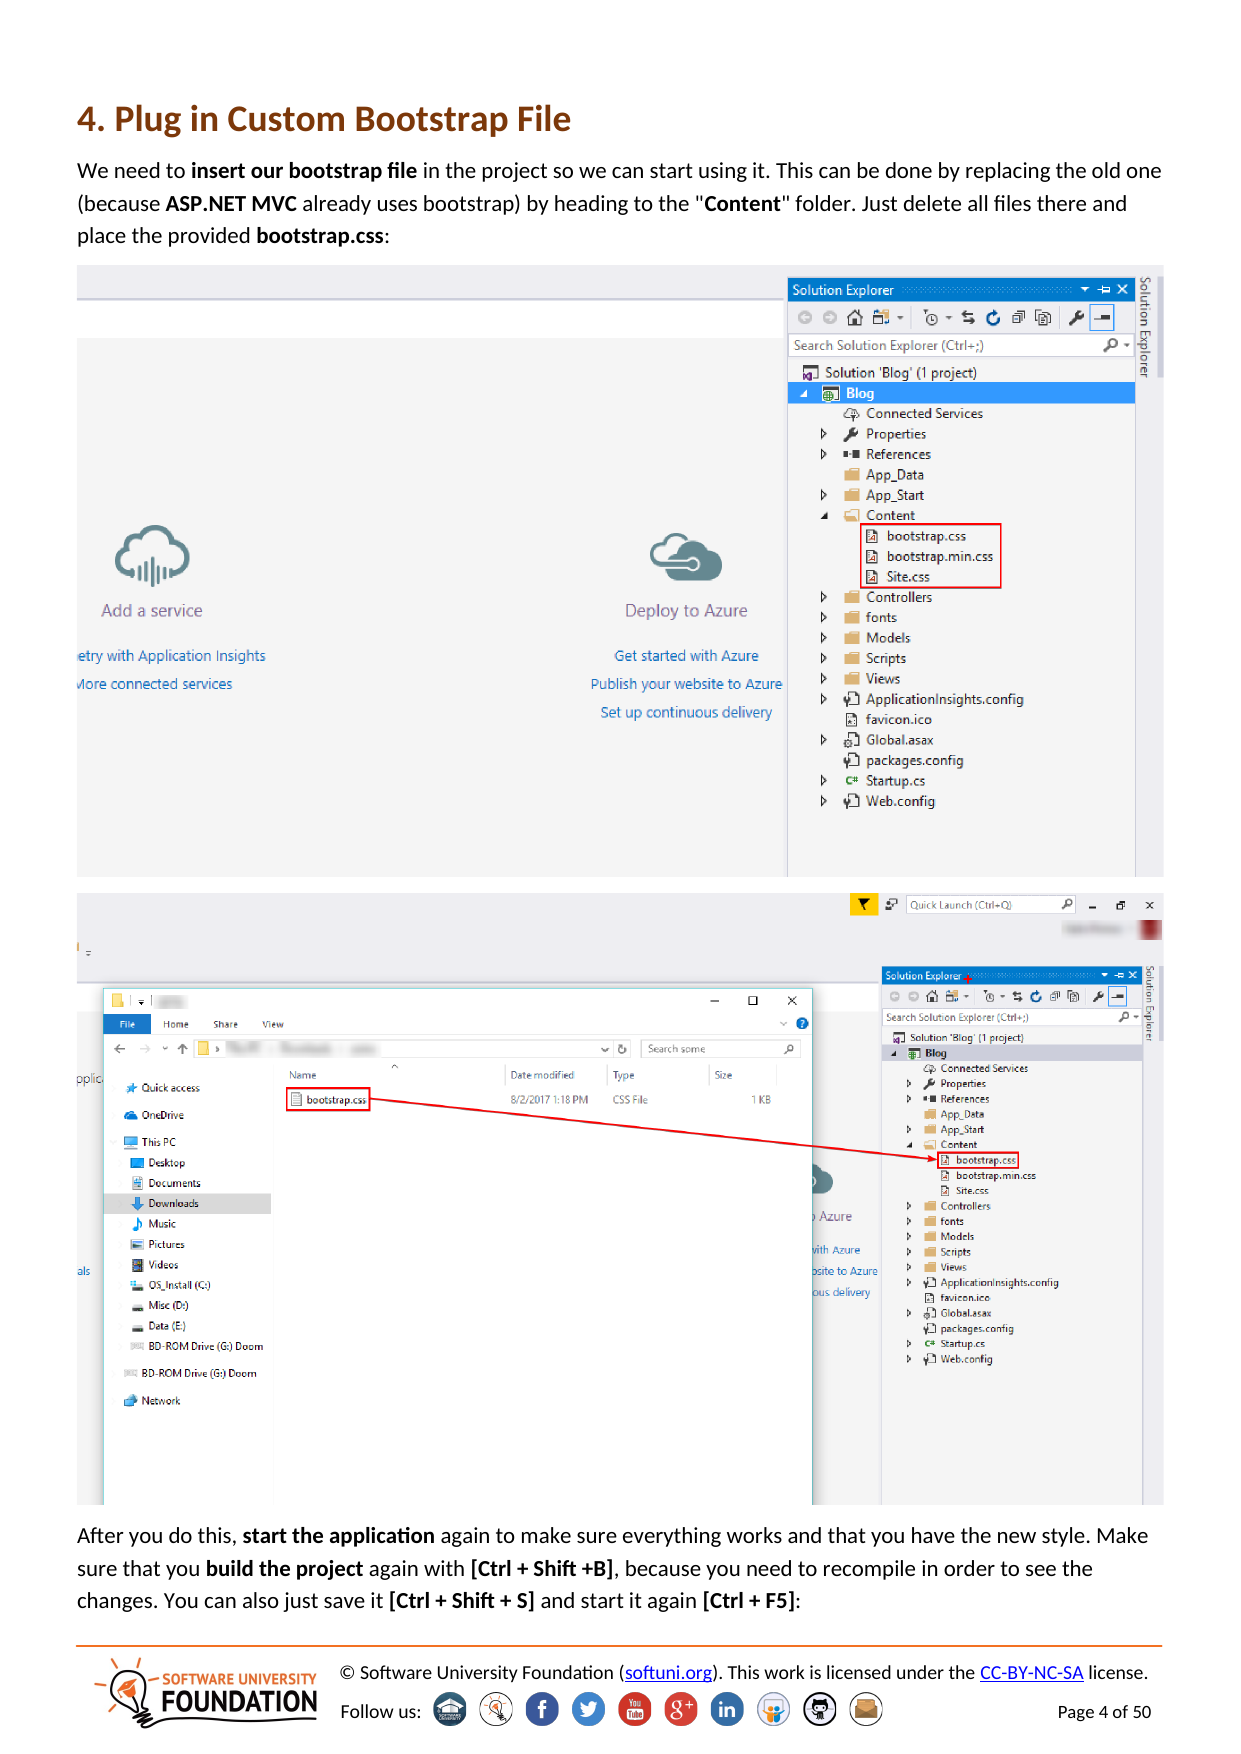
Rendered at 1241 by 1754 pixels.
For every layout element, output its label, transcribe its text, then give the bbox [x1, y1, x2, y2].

picture [757, 1692, 790, 1726]
picture [479, 1692, 513, 1726]
picture [93, 1656, 317, 1729]
text After you do this, start the application again to make sure everything works and that you have the new style. Make sure that you build the project again with [Ctrl + Shift +B], because you need to recompile in order to see the changes. You can also just save it [Ctrl + Shift + S] and start it again [Ctrl + F5]: [77, 1522, 1163, 1614]
picture [525, 1692, 559, 1726]
subtitle Plug in Custom Bootstrap File [77, 95, 1163, 141]
picture [618, 1692, 652, 1726]
picture [849, 1692, 883, 1726]
picture [710, 1692, 744, 1726]
picture [76, 893, 1164, 1505]
picture [433, 1692, 467, 1726]
picture [572, 1692, 605, 1726]
picture [803, 1692, 837, 1726]
picture [76, 265, 1164, 877]
picture [664, 1692, 698, 1726]
text We need to insert our bootstrap file in the project so we can start using it. This can be done by replacing the old one (because ASP.NET MVC already uses bootstrap) by heading to the "Content" folder. Just delete all files there and place the provided bootstrap.css: [77, 156, 1163, 249]
